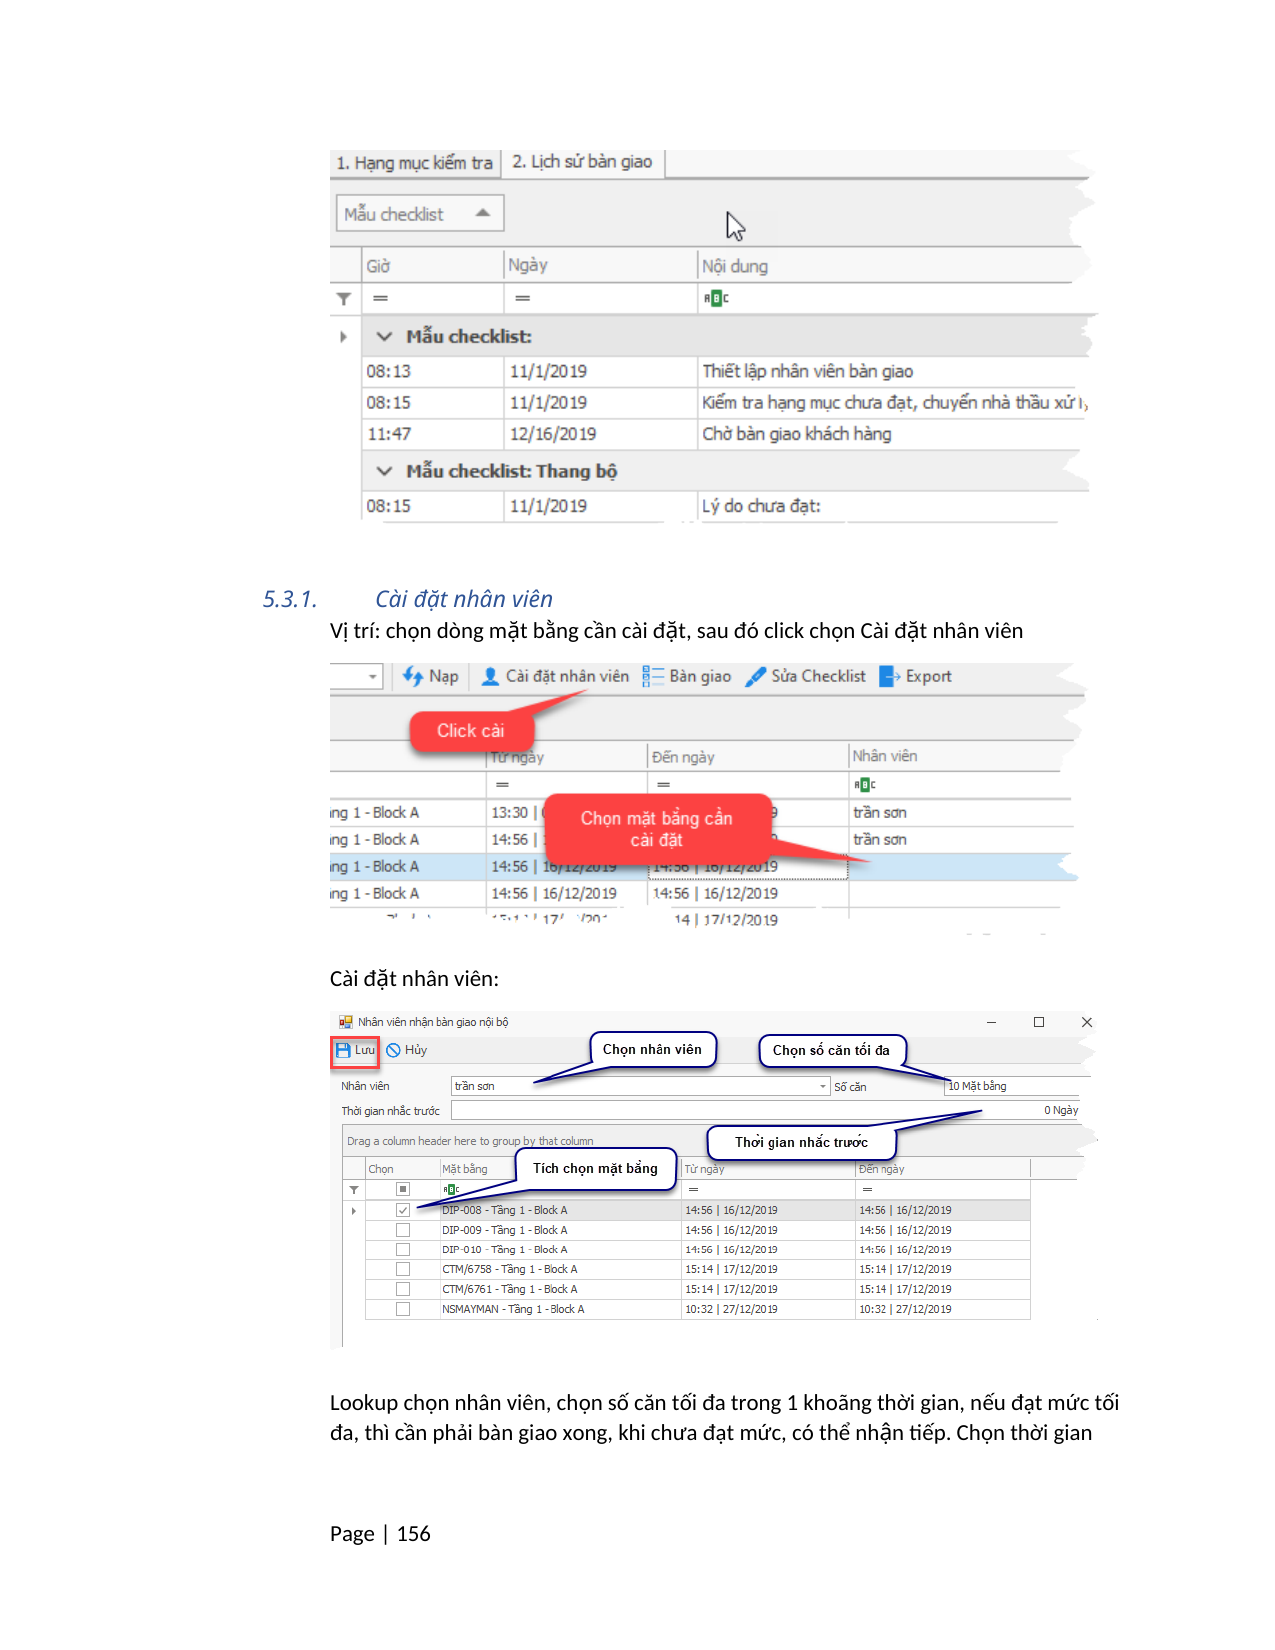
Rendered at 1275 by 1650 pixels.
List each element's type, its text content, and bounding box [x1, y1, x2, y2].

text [330, 1388, 1125, 1446]
text Cài đặt nhân viên: [330, 964, 1125, 992]
subtitle Cài đặt nhân viên [262, 583, 1125, 614]
picture [330, 1011, 1104, 1369]
text Vị trí: chọn dòng mặt bằng cần cài đặt, sau đó click chọn Cài đặt nhân viên [330, 617, 1125, 645]
picture [330, 150, 1110, 564]
picture [330, 663, 1097, 946]
